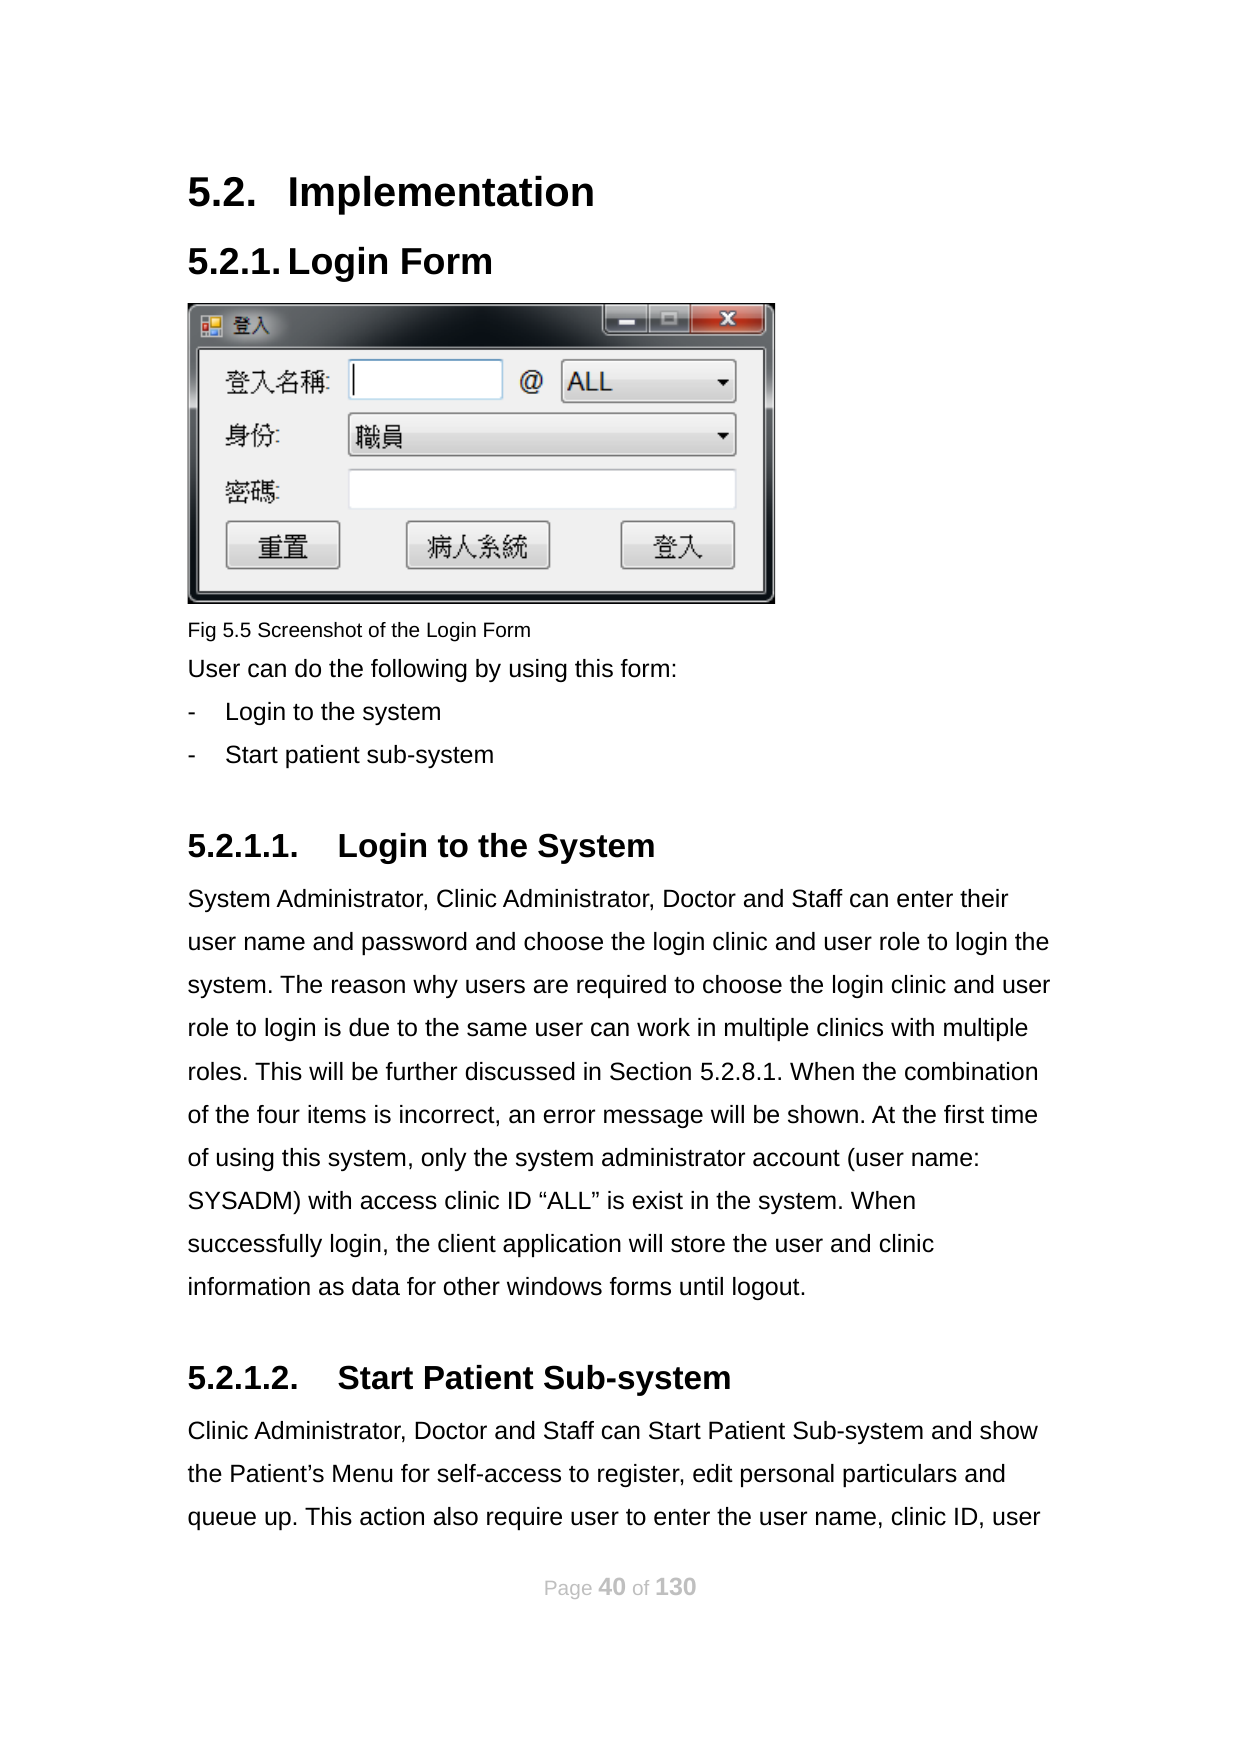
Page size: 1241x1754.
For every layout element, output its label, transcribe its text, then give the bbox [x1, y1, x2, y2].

text System Administrator, Clinic Administrator, Doctor and Staff can enter their user name and password and choose the login clinic and user role to login the system. The reason why users are required to choose the login clinic and user role to login is due to the same user can work in multiple clinics with multiple roles. This will be further discussed in Section 5.2.8.1. When the combination of the four items is incorrect, an error message will be shown. At the first time of using this system, only the system administrator account (user name: SYSADM) with access clinic ID “ALL” is exist in the system. When successfully login, the client application will store the user and clinic information as data for other windows forms until logout. [187, 884, 1053, 1301]
text User can do the following by using this form: [187, 654, 1053, 683]
subtitle Implementation [187, 167, 1053, 215]
picture [187, 303, 775, 604]
subtitle Start Patient Sub-system [187, 1358, 1053, 1397]
list Login to the system [187, 697, 1053, 726]
subtitle Login Form [187, 239, 1053, 282]
text Fig . Screenshot of the Login Form [187, 618, 1053, 642]
list Start patient sub-system [187, 740, 1053, 769]
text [187, 1416, 1053, 1531]
subtitle Login to the System [187, 826, 1053, 865]
